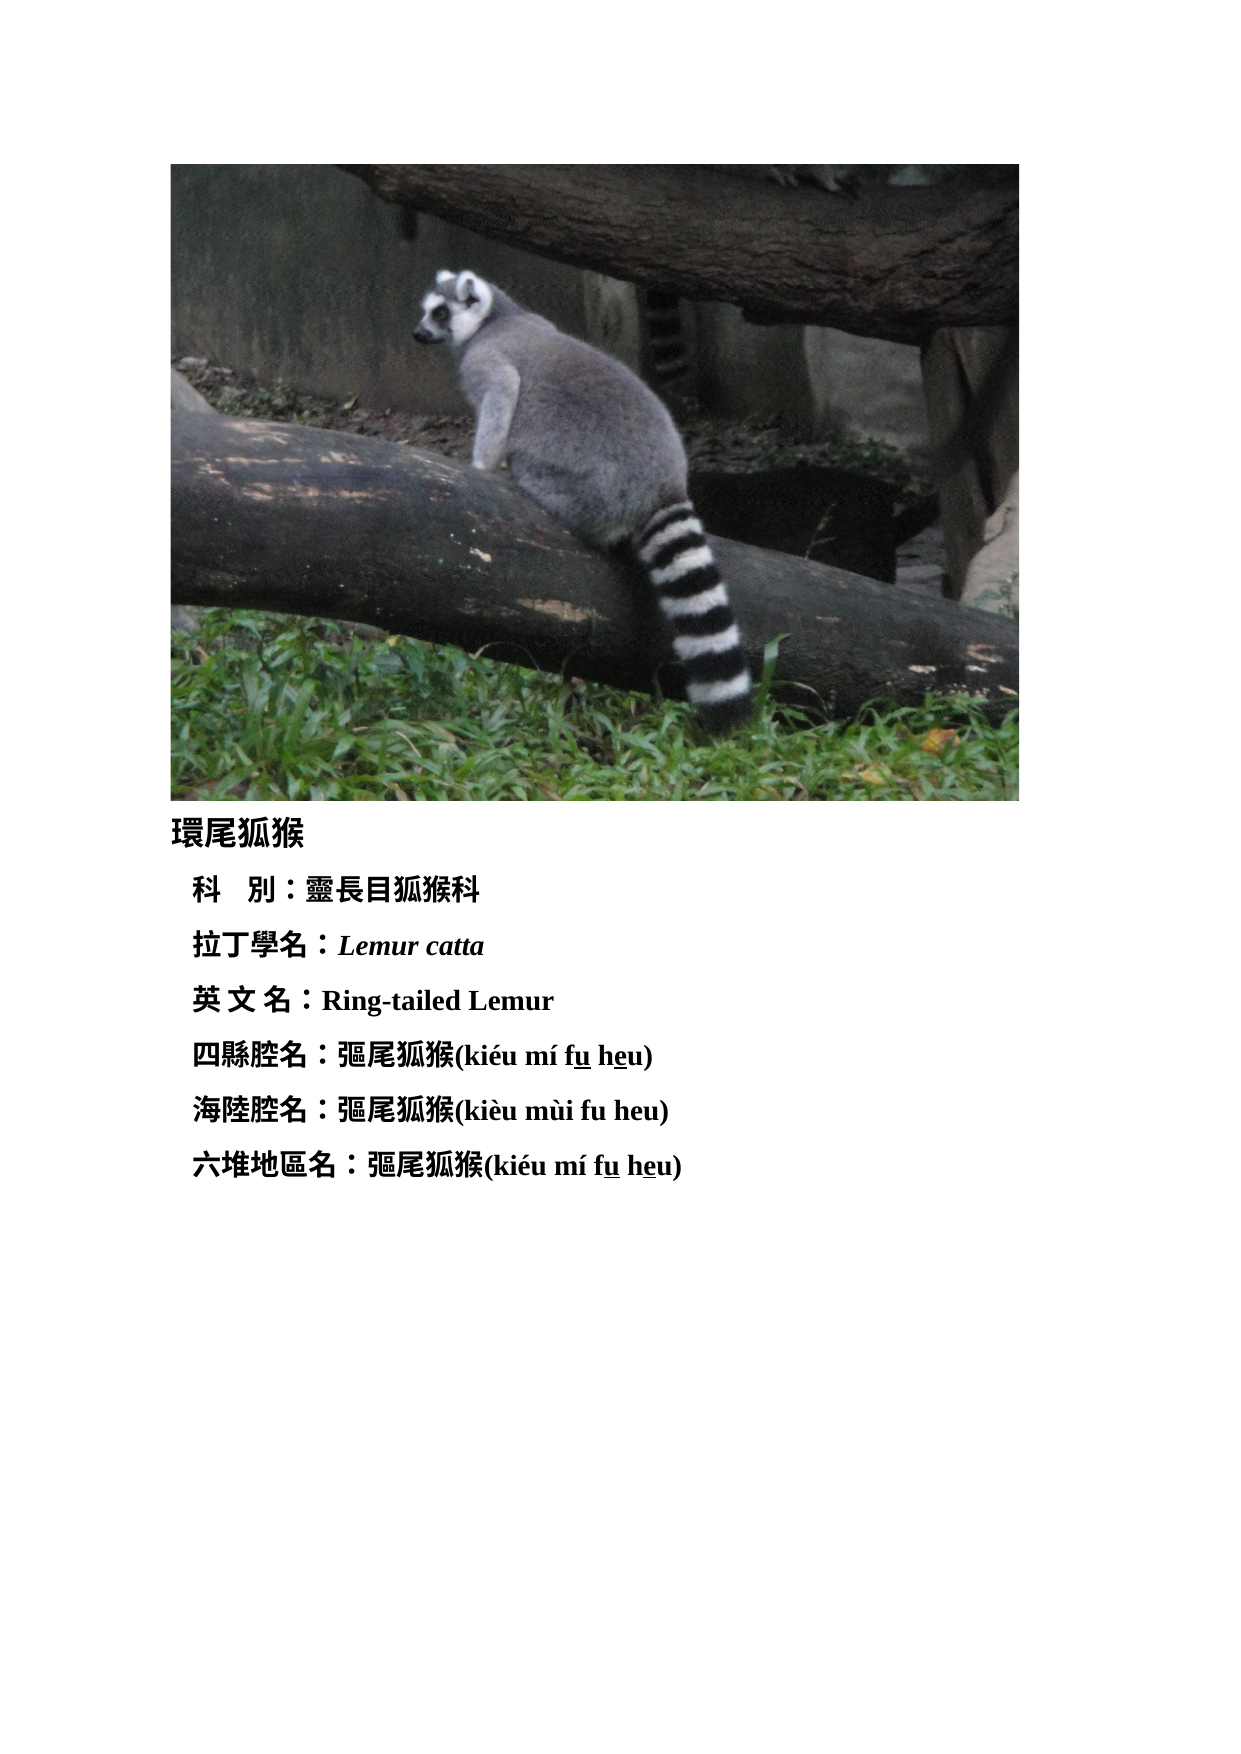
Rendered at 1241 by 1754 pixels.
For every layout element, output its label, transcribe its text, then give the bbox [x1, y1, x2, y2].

table_header [160, 165, 1078, 806]
table_cell 環尾狐猴 科 別：靈長目狐猴科 拉丁學名：Lemur catta 英 文 名：Ring-tailed Lemur 四縣腔名：彄尾狐猴(kiéu mí fu heu) 海陸腔名：彄尾狐猴(kièu mùi fu heu) 六堆地區名：彄尾狐猴(kiéu mí fu heu) [160, 806, 1078, 1191]
picture [170, 164, 1020, 801]
